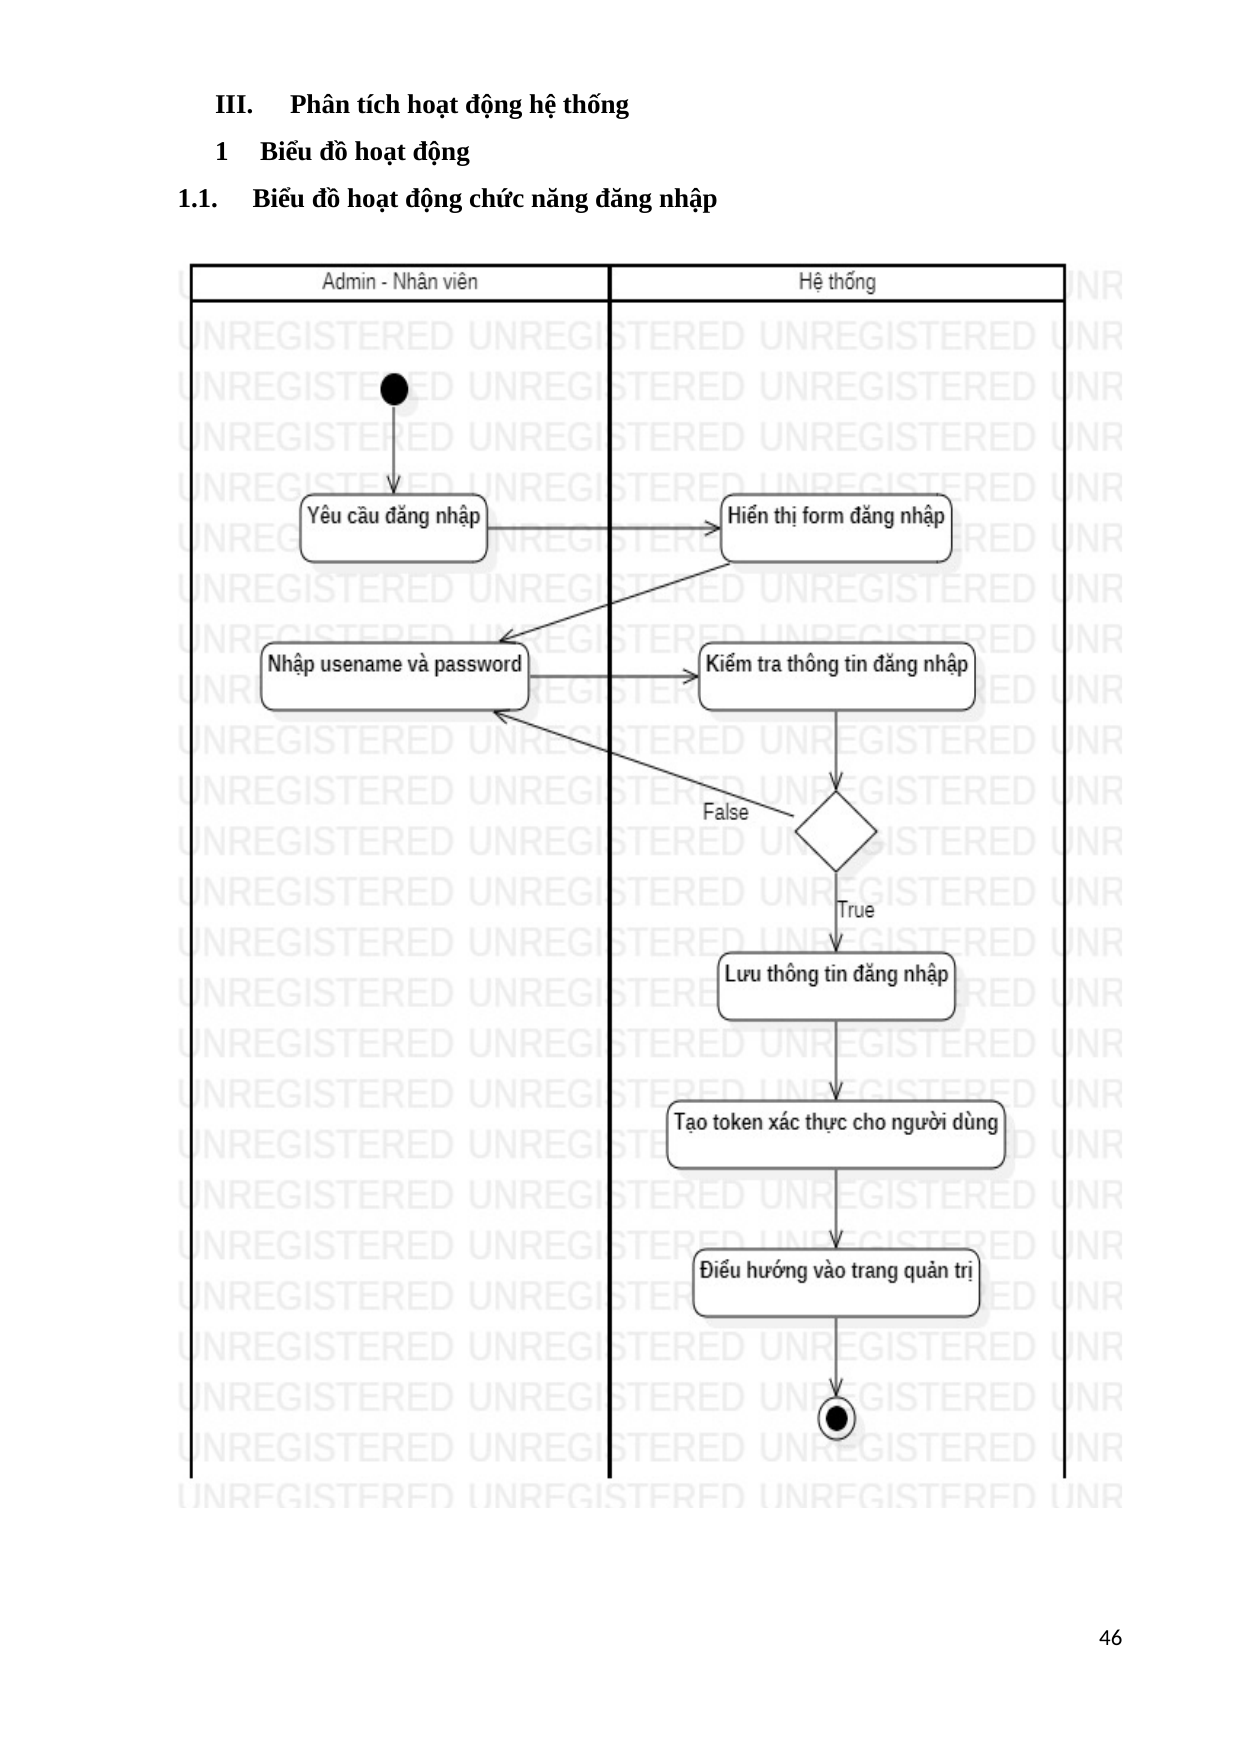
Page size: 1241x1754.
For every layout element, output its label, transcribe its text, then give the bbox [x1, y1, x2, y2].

list Biểu đồ hoạt động [215, 135, 1122, 166]
list Phân tích hoạt động hệ thống [215, 89, 1122, 120]
picture [177, 249, 1123, 1508]
list Biểu đồ hoạt động chức năng đăng nhập [177, 182, 1122, 213]
